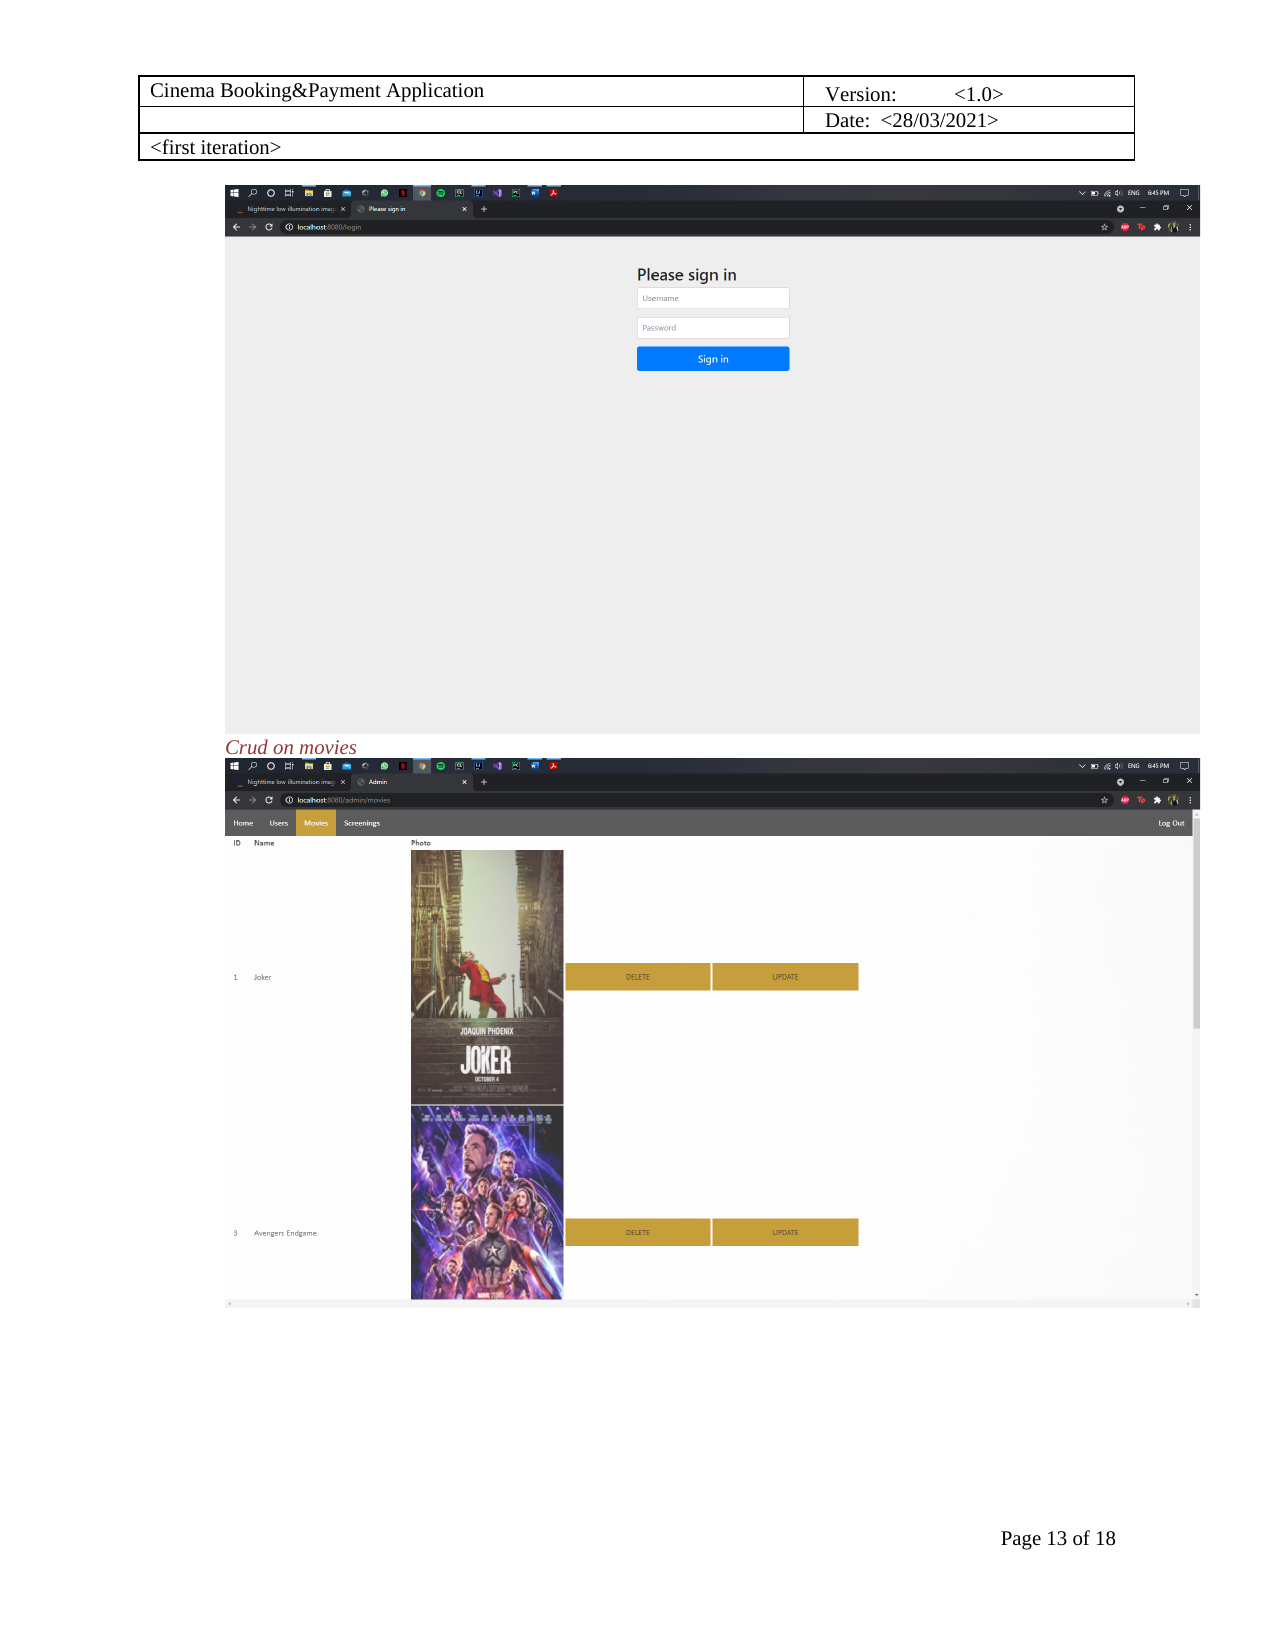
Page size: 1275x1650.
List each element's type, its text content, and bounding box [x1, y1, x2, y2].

text Crud on movies [150, 734, 1125, 759]
picture [225, 185, 1200, 734]
picture [225, 758, 1200, 1308]
